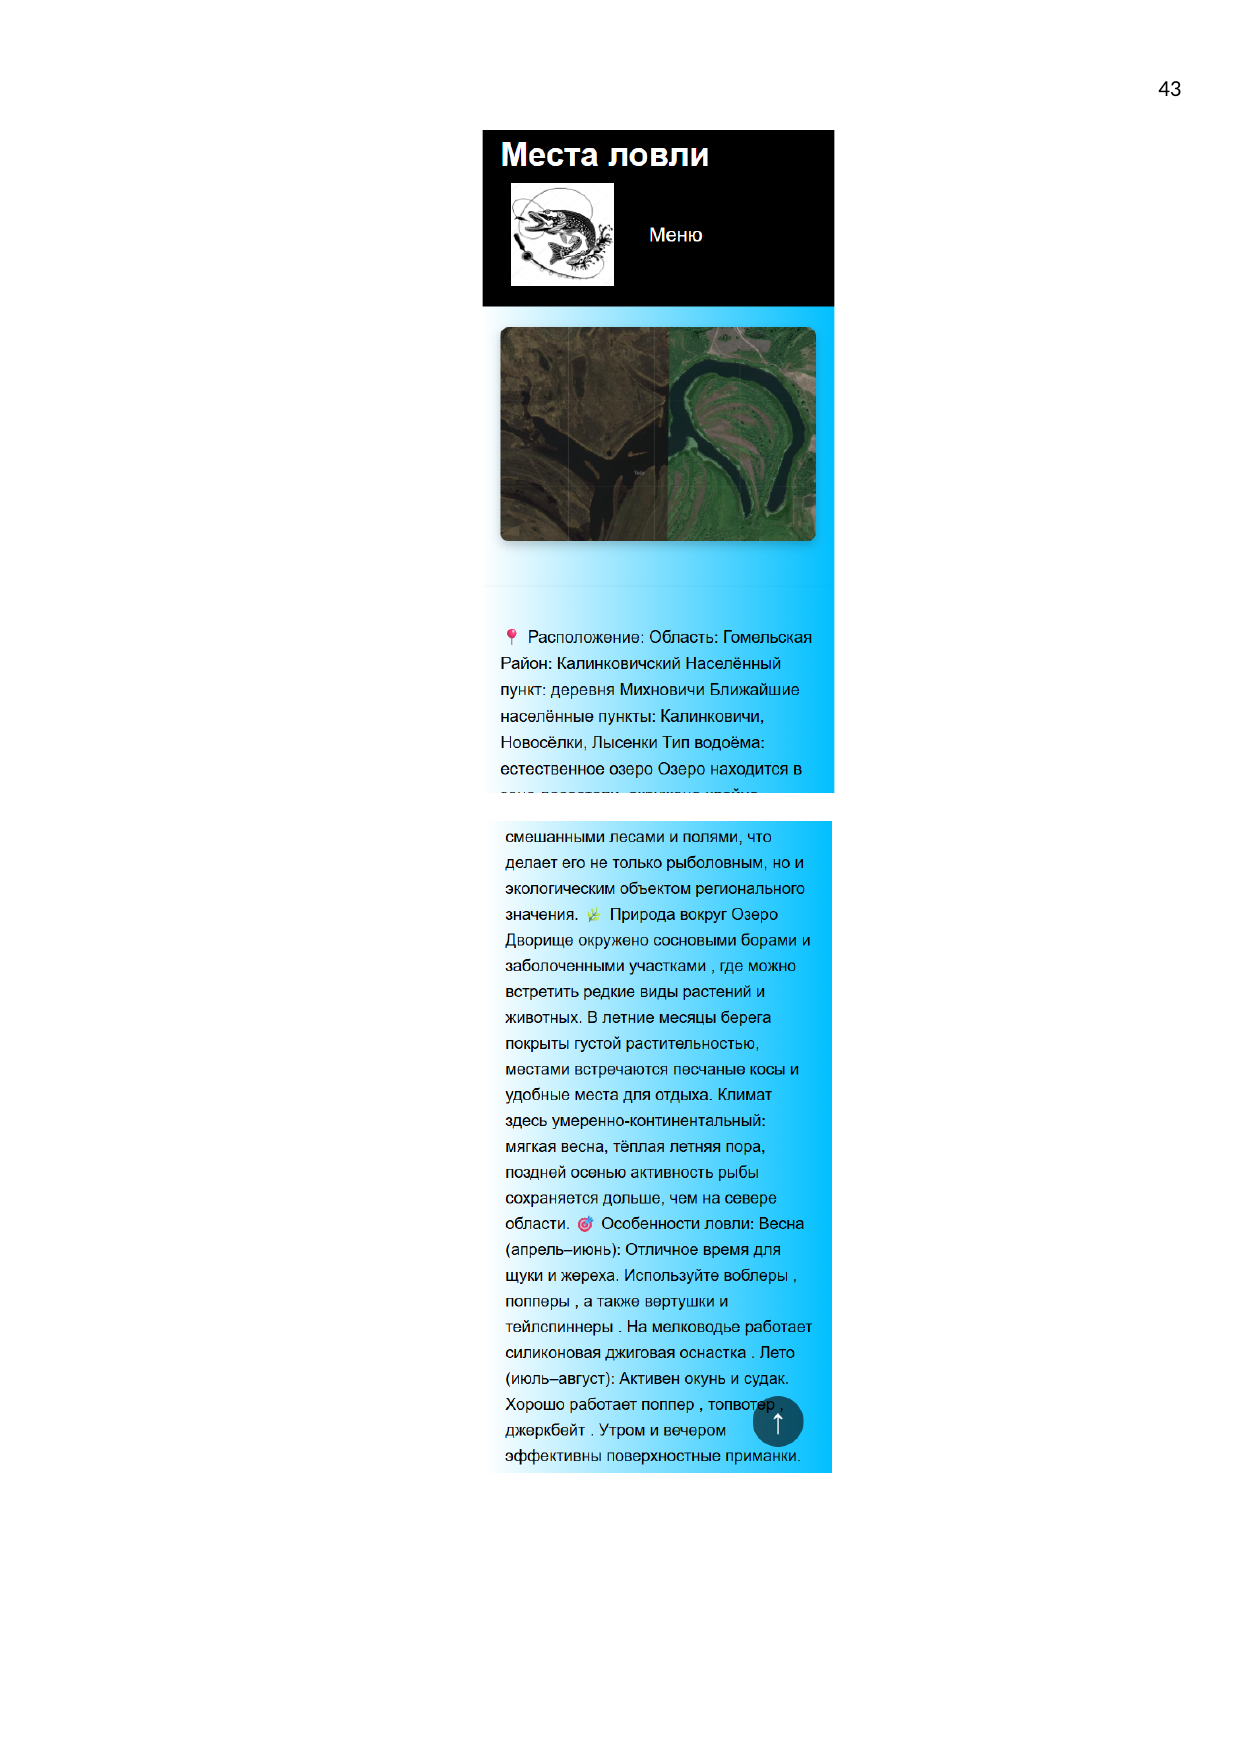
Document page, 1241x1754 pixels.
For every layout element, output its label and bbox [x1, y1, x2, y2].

picture [485, 821, 805, 1473]
picture [482, 130, 835, 793]
